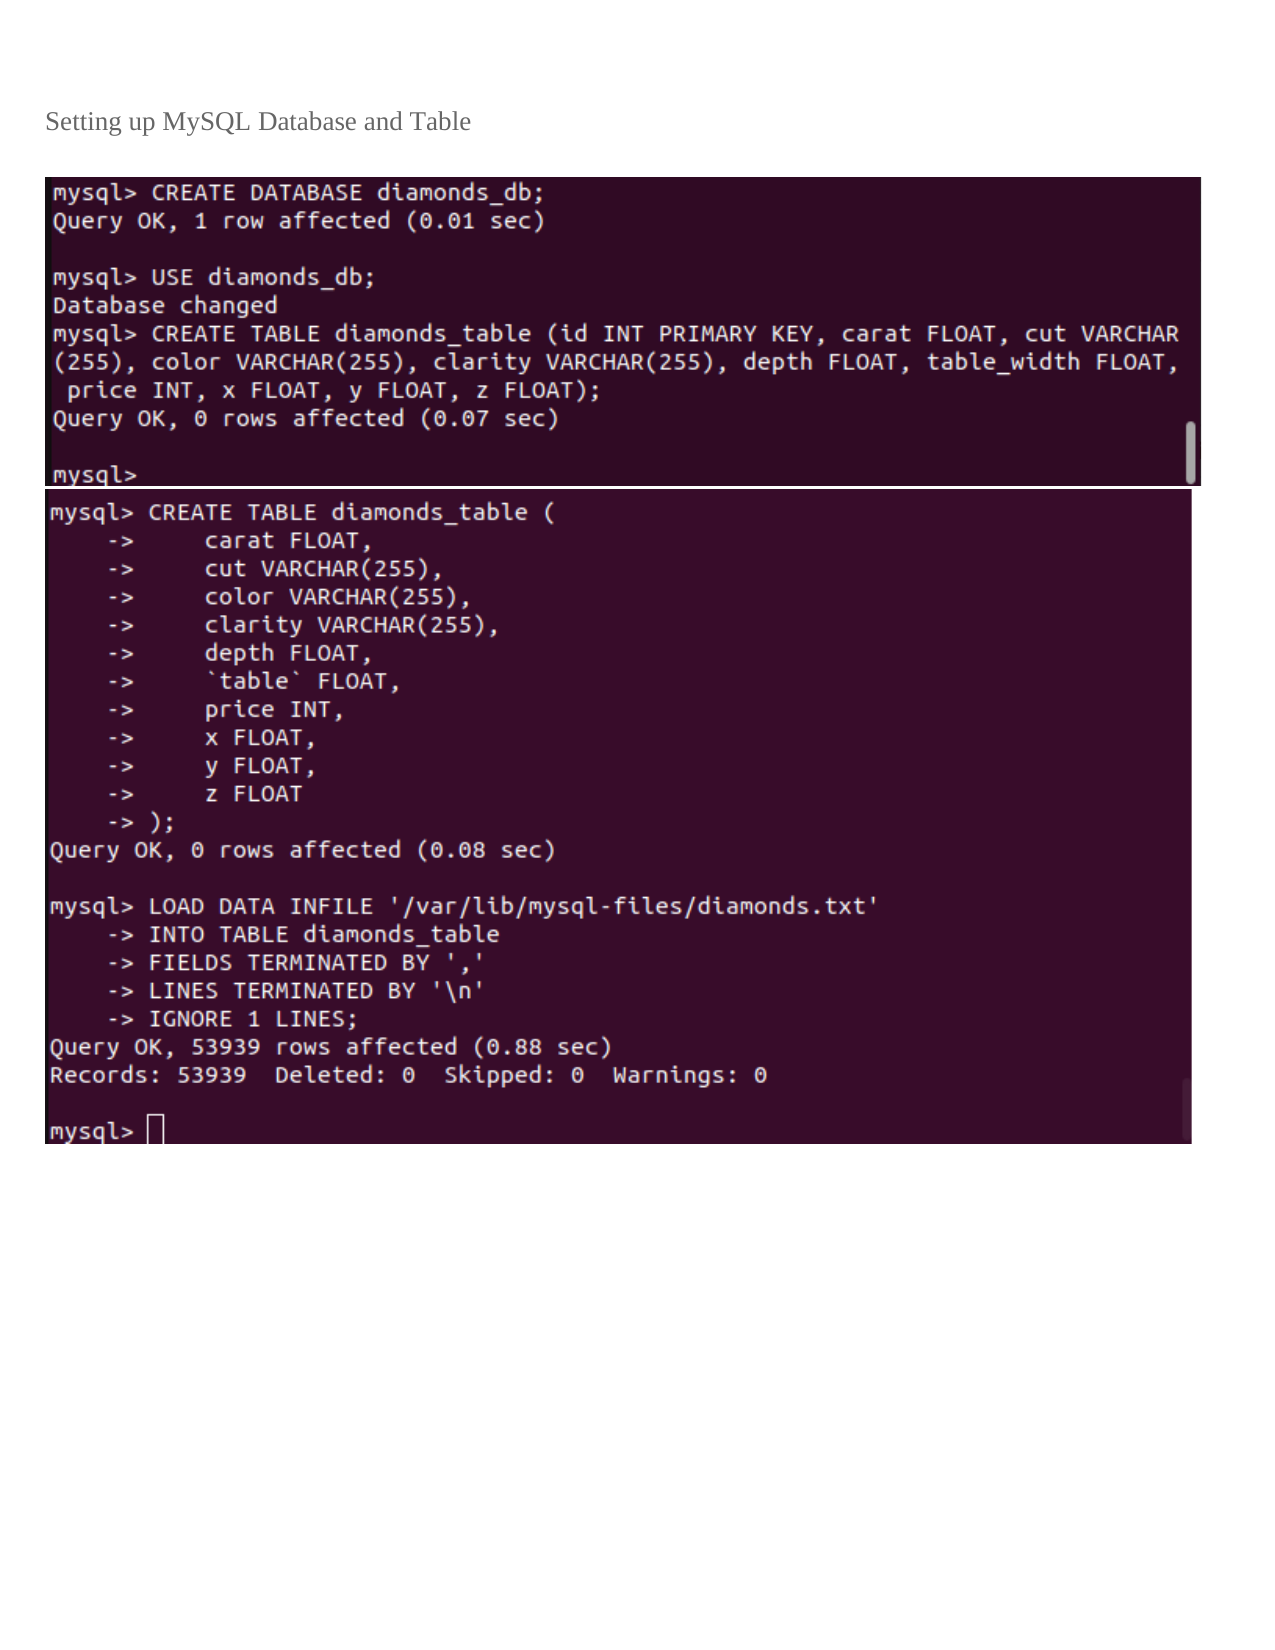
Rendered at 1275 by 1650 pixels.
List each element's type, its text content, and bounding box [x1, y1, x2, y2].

subtitle Setting up MySQL Database and Table [45, 105, 1230, 136]
picture [45, 489, 1192, 1144]
picture [45, 177, 1202, 486]
